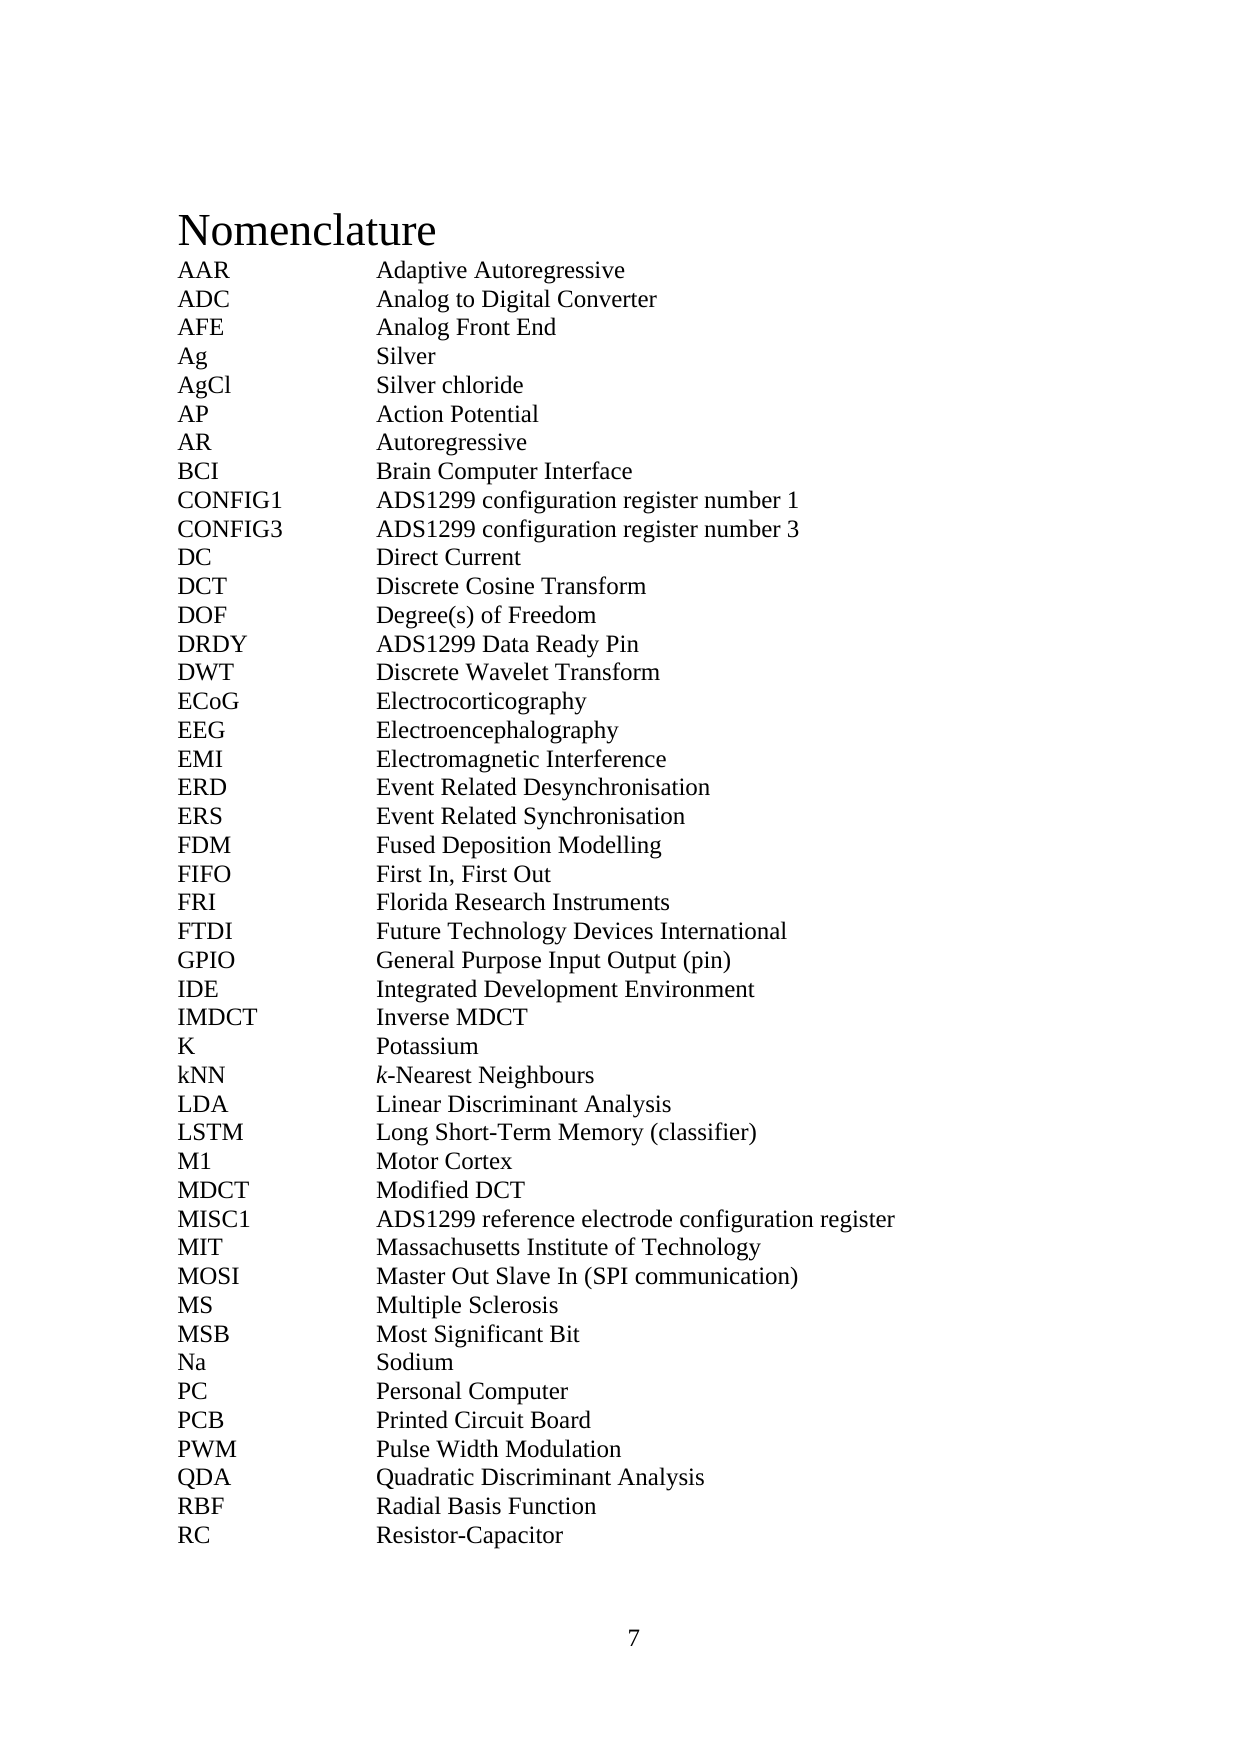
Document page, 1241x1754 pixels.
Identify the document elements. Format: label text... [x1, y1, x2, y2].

table_cell Discrete Wavelet Transform [365, 658, 1090, 686]
table_cell PC [177, 1376, 364, 1405]
table_cell Na [177, 1348, 364, 1376]
table_cell MOSI [177, 1261, 364, 1290]
table_cell AFE [177, 313, 364, 341]
table_cell DOF [177, 600, 364, 629]
table_cell AR [177, 428, 364, 456]
table_cell Pulse Width Modulation [365, 1434, 1090, 1462]
table_cell ERD [177, 773, 364, 801]
subtitle Nomenclature [177, 202, 1090, 255]
table_cell Personal Computer [365, 1376, 1090, 1405]
table_cell Silver chloride [365, 370, 1090, 399]
table_cell DRDY [177, 629, 364, 657]
table_cell LDA [177, 1089, 364, 1117]
table_cell K [177, 1031, 364, 1060]
table_cell ADS1299 configuration register number 3 [365, 514, 1090, 542]
table_cell Action Potential [365, 399, 1090, 427]
table_cell Modified DCT [365, 1175, 1090, 1204]
table_cell AP [177, 399, 364, 427]
table_cell Electromagnetic Interference [365, 744, 1090, 772]
table_cell MDCT [177, 1175, 364, 1204]
table_cell Multiple Sclerosis [365, 1290, 1090, 1319]
table_cell M1 [177, 1146, 364, 1175]
table_cell Massachusetts Institute of Technology [365, 1233, 1090, 1261]
table_cell Most Significant Bit [365, 1319, 1090, 1347]
table_cell General Purpose Input Output (pin) [365, 945, 1090, 974]
table_cell MS [177, 1290, 364, 1319]
table_cell MIT [177, 1233, 364, 1261]
table_cell Ag [177, 341, 364, 370]
table_cell FIFO [177, 859, 364, 887]
table_cell Long Short-Term Memory (classifier) [365, 1118, 1090, 1146]
table_cell Motor Cortex [365, 1146, 1090, 1175]
table_cell Electroencephalography [365, 715, 1090, 744]
table_cell CONFIG3 [177, 514, 364, 542]
table_cell BCI [177, 456, 364, 485]
table_cell ADS1299 reference electrode configuration register [365, 1204, 1090, 1232]
table_cell AgCl [177, 370, 364, 399]
table_cell Autoregressive [365, 428, 1090, 456]
table_cell RC [177, 1520, 364, 1549]
table_cell IDE [177, 974, 364, 1002]
table_cell CONFIG1 [177, 485, 364, 514]
table_cell ADS1299 Data Ready Pin [365, 629, 1090, 657]
table_cell EMI [177, 744, 364, 772]
table_cell Printed Circuit Board [365, 1405, 1090, 1434]
table_cell QDA [177, 1463, 364, 1491]
table_header AAR [177, 255, 364, 284]
table_cell DCT [177, 571, 364, 600]
table_cell DWT [177, 658, 364, 686]
table_cell FRI [177, 888, 364, 916]
table_cell IMDCT [177, 1003, 364, 1031]
table_cell RBF [177, 1491, 364, 1520]
table_cell Direct Current [365, 543, 1090, 571]
table_cell First In, First Out [365, 859, 1090, 887]
table_cell Sodium [365, 1348, 1090, 1376]
table_cell k-Nearest Neighbours [365, 1060, 1090, 1089]
table_cell Integrated Development Environment [365, 974, 1090, 1002]
table_cell ECoG [177, 686, 364, 715]
table_cell Potassium [365, 1031, 1090, 1060]
table_cell Linear Discriminant Analysis [365, 1089, 1090, 1117]
table_cell Analog to Digital Converter [365, 284, 1090, 312]
table_cell PWM [177, 1434, 364, 1462]
table_cell Degree(s) of Freedom [365, 600, 1090, 629]
table_cell Event Related Synchronisation [365, 801, 1090, 830]
table_cell FTDI [177, 916, 364, 945]
table_cell MSB [177, 1319, 364, 1347]
table_cell Future Technology Devices International [365, 916, 1090, 945]
table_cell Analog Front End [365, 313, 1090, 341]
table_cell ADS1299 configuration register number 1 [365, 485, 1090, 514]
table_cell Radial Basis Function [365, 1491, 1090, 1520]
table_cell PCB [177, 1405, 364, 1434]
table_cell Inverse MDCT [365, 1003, 1090, 1031]
table_cell Resistor-Capacitor [365, 1520, 1090, 1549]
table_cell GPIO [177, 945, 364, 974]
table_cell Quadratic Discriminant Analysis [365, 1463, 1090, 1491]
table_cell kNN [177, 1060, 364, 1089]
table_cell FDM [177, 830, 364, 859]
table_cell EEG [177, 715, 364, 744]
table_cell Master Out Slave In (SPI communication) [365, 1261, 1090, 1290]
table_cell Florida Research Instruments [365, 888, 1090, 916]
table_cell ERS [177, 801, 364, 830]
table_cell LSTM [177, 1118, 364, 1146]
table_cell Silver [365, 341, 1090, 370]
table_cell Brain Computer Interface [365, 456, 1090, 485]
table_cell DC [177, 543, 364, 571]
table_header Adaptive Autoregressive [365, 255, 1090, 284]
table_cell Event Related Desynchronisation [365, 773, 1090, 801]
table_cell MISC1 [177, 1204, 364, 1232]
table_cell Fused Deposition Modelling [365, 830, 1090, 859]
table_cell Electrocorticography [365, 686, 1090, 715]
table_cell ADC [177, 284, 364, 312]
table_cell Discrete Cosine Transform [365, 571, 1090, 600]
